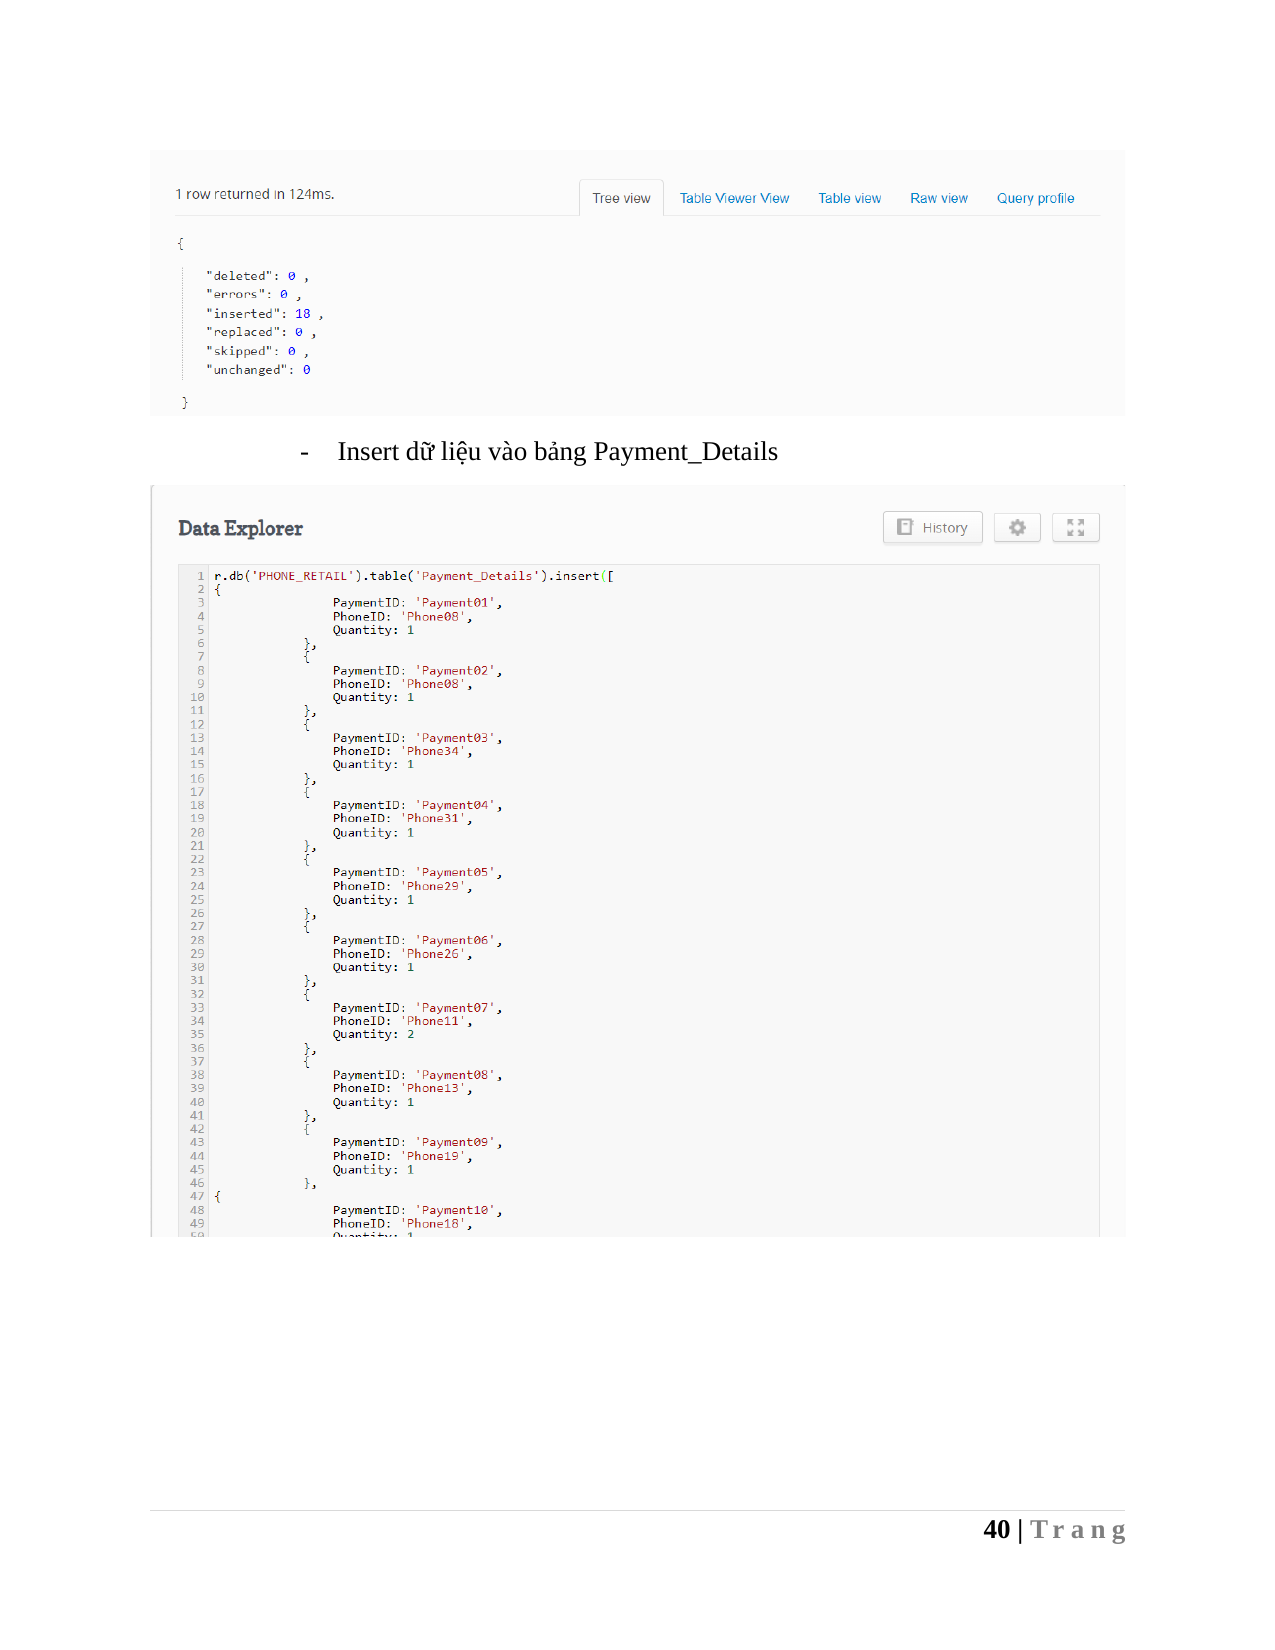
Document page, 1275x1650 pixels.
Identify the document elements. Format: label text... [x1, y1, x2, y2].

list Insert dữ liệu vào bảng Payment_Details [300, 435, 1125, 466]
picture [150, 485, 1125, 1237]
picture [150, 150, 1125, 416]
